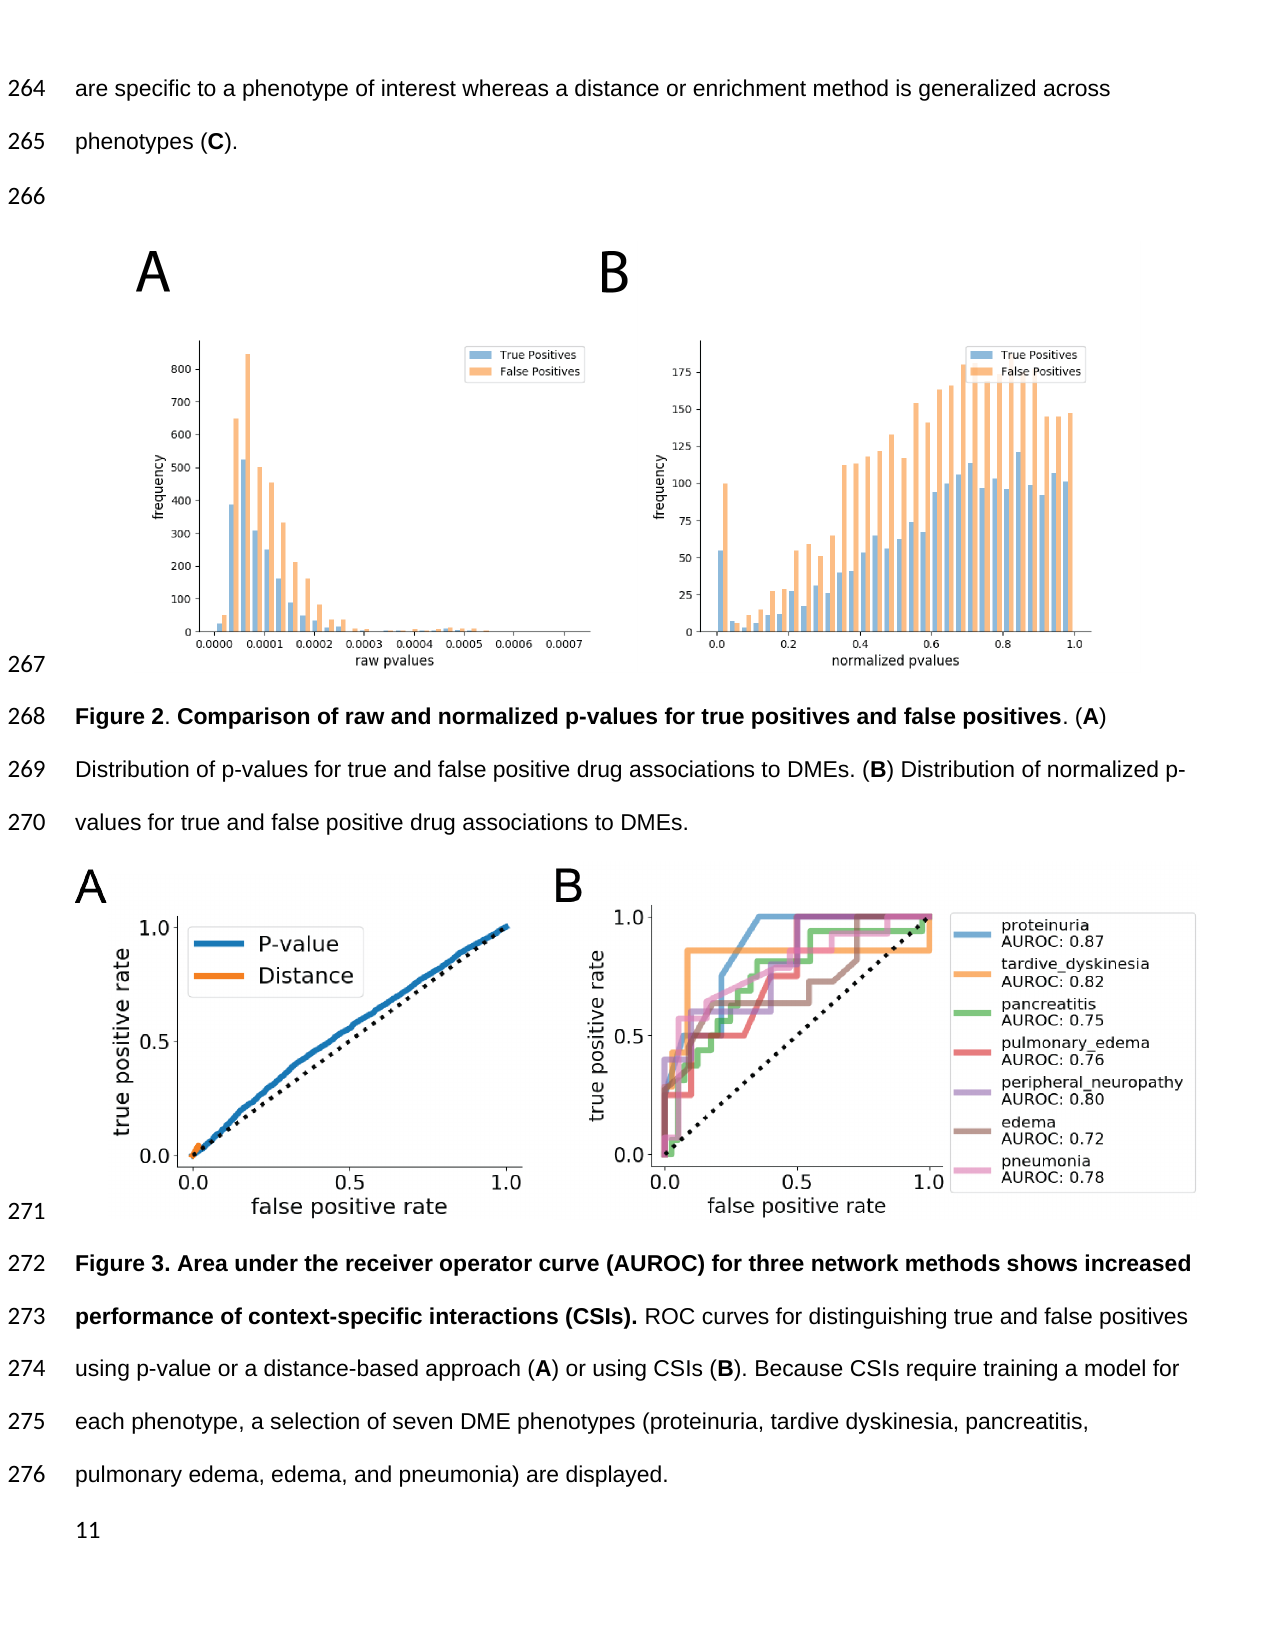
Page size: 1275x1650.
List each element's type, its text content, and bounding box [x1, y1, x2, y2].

picture [134, 241, 1141, 673]
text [75, 75, 1200, 154]
picture [75, 861, 1200, 1220]
text Figure 3. Area under the receiver operator curve (AUROC) for three network methods shows increased performance of context-specific interactions (CSIs). ROC curves for distinguishing true and false positives using p-value or a distance-based approach (A) or using CSIs (B). Because CSIs require training a model for each phenotype, a selection of seven DME phenotypes (proteinuria, tardive dyskinesia, pancreatitis, pulmonary edema, edema, and pneumonia) are displayed. [75, 1250, 1200, 1487]
text Figure 2. Comparison of raw and normalized p-values for true positives and false positives. (A) Distribution of p-values for true and false positive drug associations to DMEs. (B) Distribution of normalized p-values for true and false positive drug associations to DMEs. [75, 703, 1200, 835]
